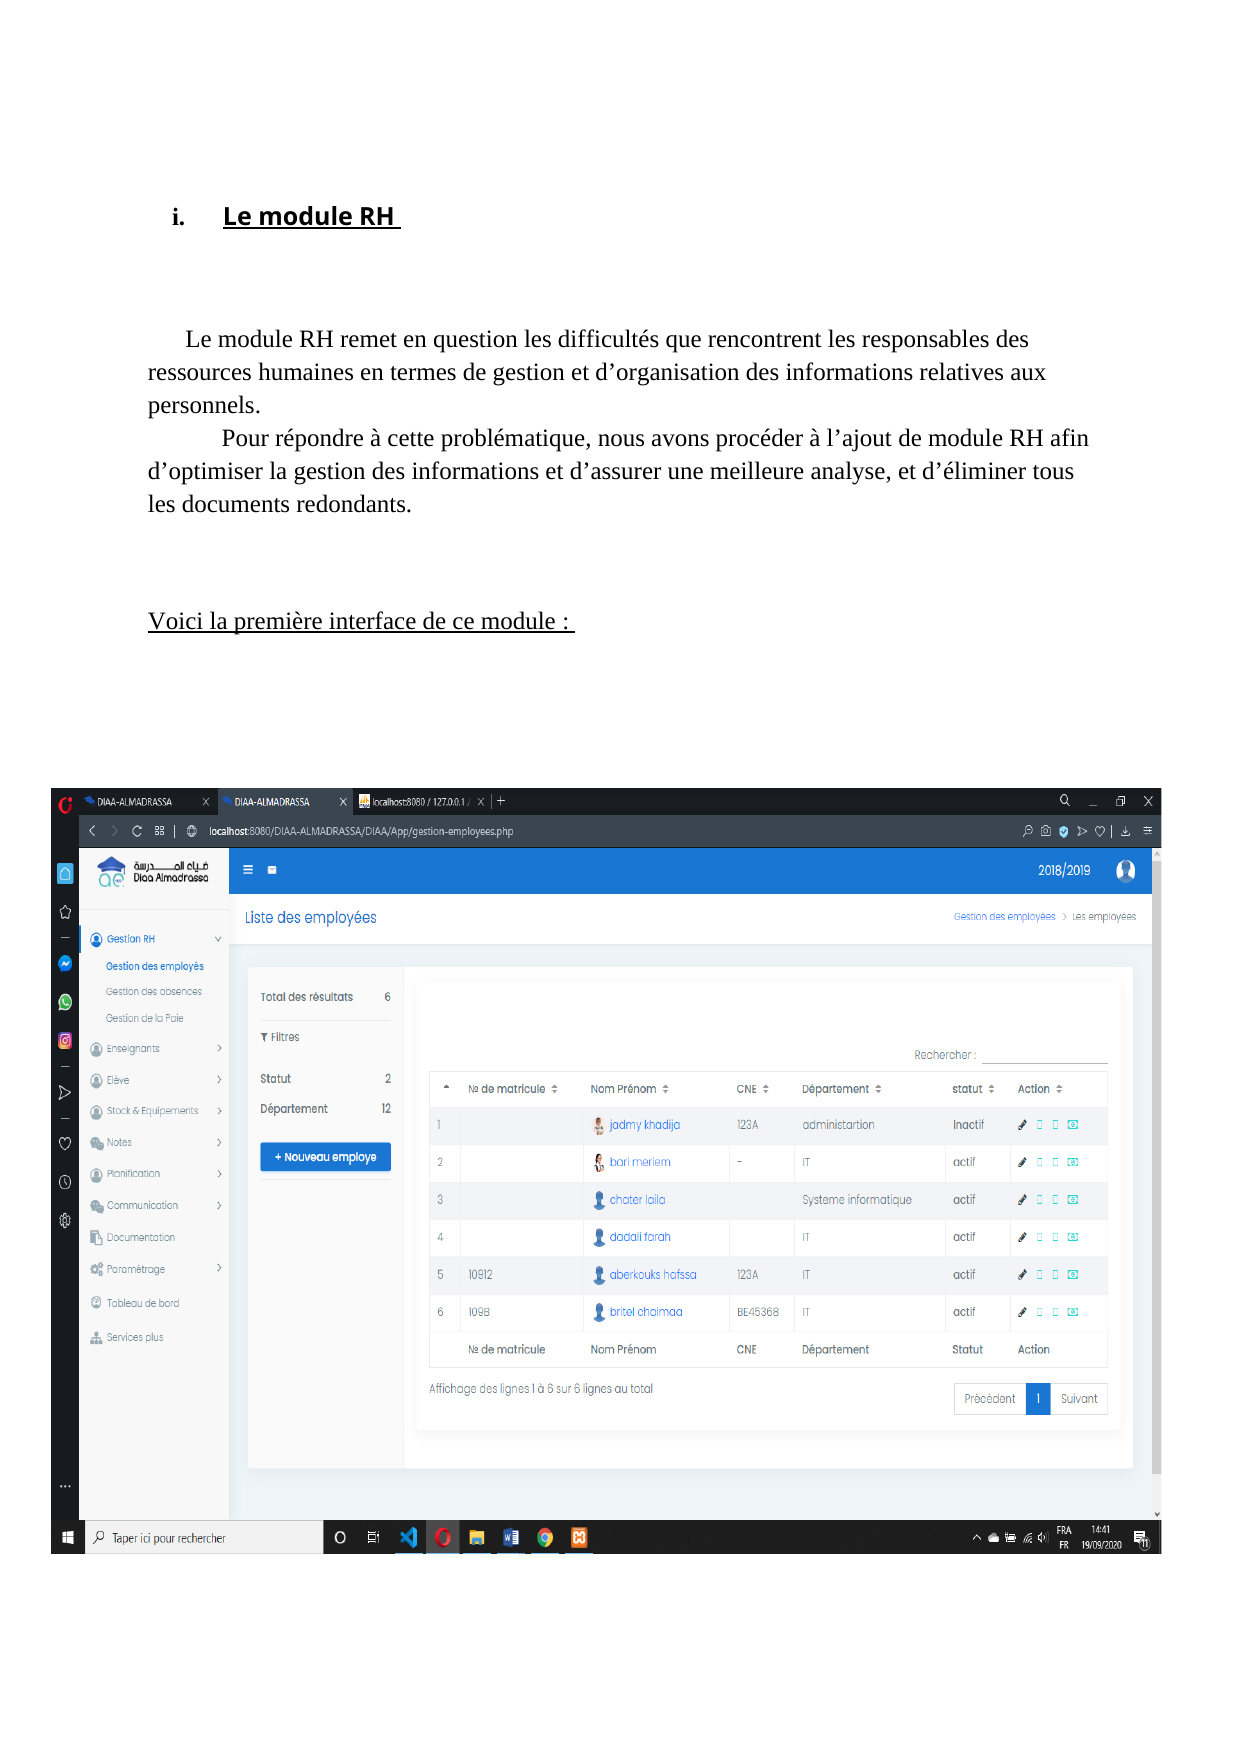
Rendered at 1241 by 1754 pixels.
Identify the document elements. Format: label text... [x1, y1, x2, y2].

text Pour répondre à cette problématique, nous avons procéder à l’ajout de module RH afin d’optimiser la gestion des informations et d’assurer une meilleure analyse, et d’éliminer tous les documents redondants. [148, 423, 1093, 518]
list Le module RH [185, 199, 1093, 233]
text Voici la première interface de ce module : [148, 606, 1093, 635]
text Le module RH remet en question les difficultés que rencontrent les responsables des ressources humaines en termes de gestion et d’organisation des informations relatives aux personnels. [148, 324, 1093, 419]
picture [51, 788, 1162, 1554]
